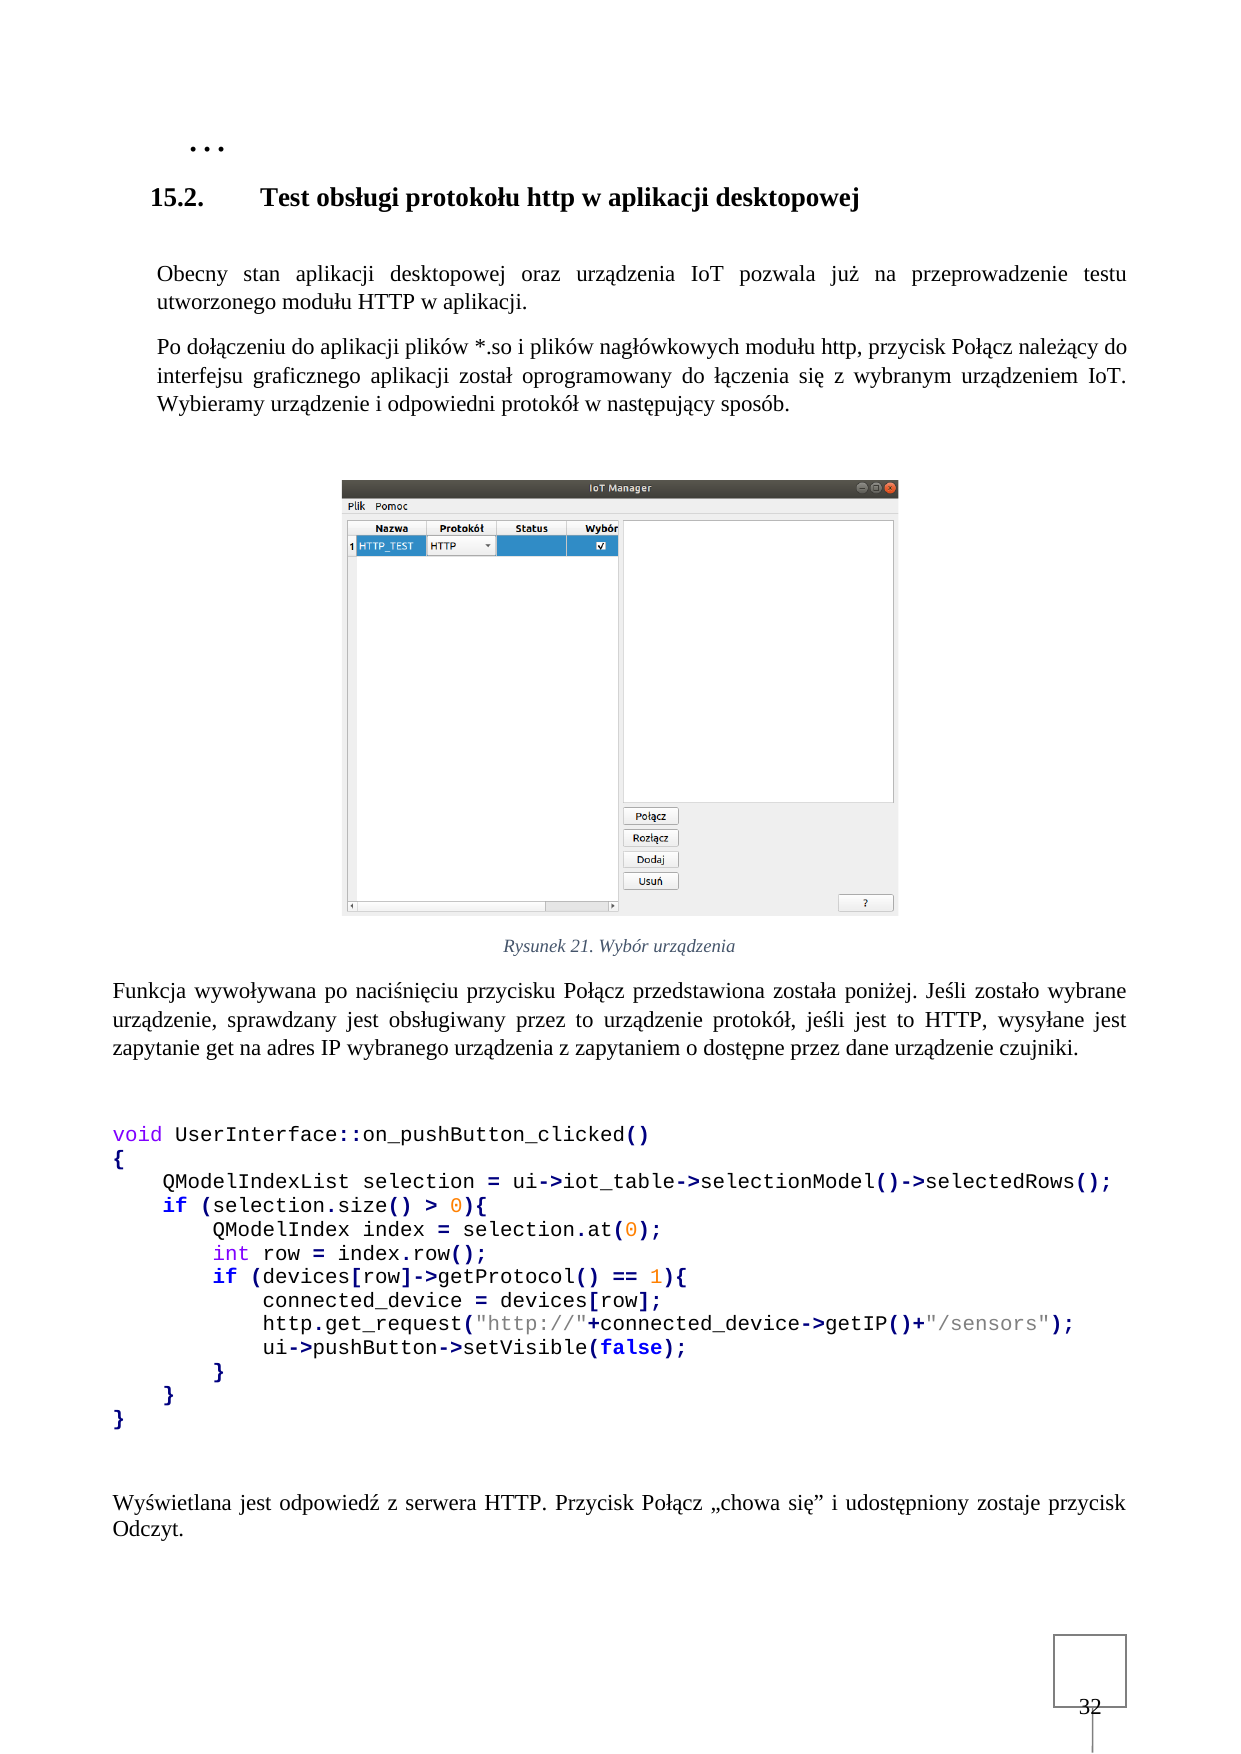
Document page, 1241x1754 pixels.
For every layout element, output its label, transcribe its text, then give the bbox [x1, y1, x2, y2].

text Wyświetlana jest odpowiedź z serwera HTTP. Przycisk Połącz „chowa się” i udostępniony zostaje przycisk Odczyt. [112, 1489, 1128, 1542]
text } [112, 1384, 1128, 1408]
subtitle Test obsługi protokołu http w aplikacji desktopowej [150, 181, 1128, 212]
text ui->pushButton->setVisible(false); [112, 1337, 1128, 1361]
text http.get_request("http://"+connected_device->getIP()+"/sensors"); [112, 1313, 1128, 1337]
text Funkcja wywoływana po naciśnięciu przycisku Połącz przedstawiona została poniżej. Jeśli zostało wybrane urządzenie, sprawdzany jest obsługiwany przez to urządzenie protokół, jeśli jest to HTTP, wysyłane jest zapytanie get na adres IP wybranego urządzenia z zapytaniem o dostępne przez dane urządzenie czujniki. [112, 977, 1128, 1060]
text Obecny stan aplikacji desktopowej oraz urządzenia IoT pozwala już na przeprowadzenie testu utworzonego modułu HTTP w aplikacji. [157, 260, 1128, 314]
picture [341, 480, 899, 916]
text } [112, 1408, 1128, 1432]
text Po dołączeniu do aplikacji plików *.so i plików nagłówkowych modułu http, przycisk Połącz należący do interfejsu graficznego aplikacji został oprogramowany do łączenia się z wybranym urządzeniem IoT. Wybieramy urządzenie i odpowiedni protokół w następujący sposób. [157, 333, 1128, 417]
text void UserInterface::on_pushButton_clicked() [112, 1124, 1128, 1148]
list … [186, 113, 1128, 161]
text { [112, 1148, 1128, 1172]
text QModelIndexList selection = ui->iot_table->selectionModel()->selectedRows(); [112, 1172, 1128, 1195]
text if (selection.size() > 0){ [112, 1195, 1128, 1219]
text if (devices[row]->getProtocol() == 1){ [112, 1266, 1128, 1290]
text } [112, 1361, 1128, 1384]
text int row = index.row(); [112, 1242, 1128, 1266]
text QModelIndex index = selection.at(0); [112, 1219, 1128, 1242]
text connected_device = devices[row]; [112, 1290, 1128, 1313]
